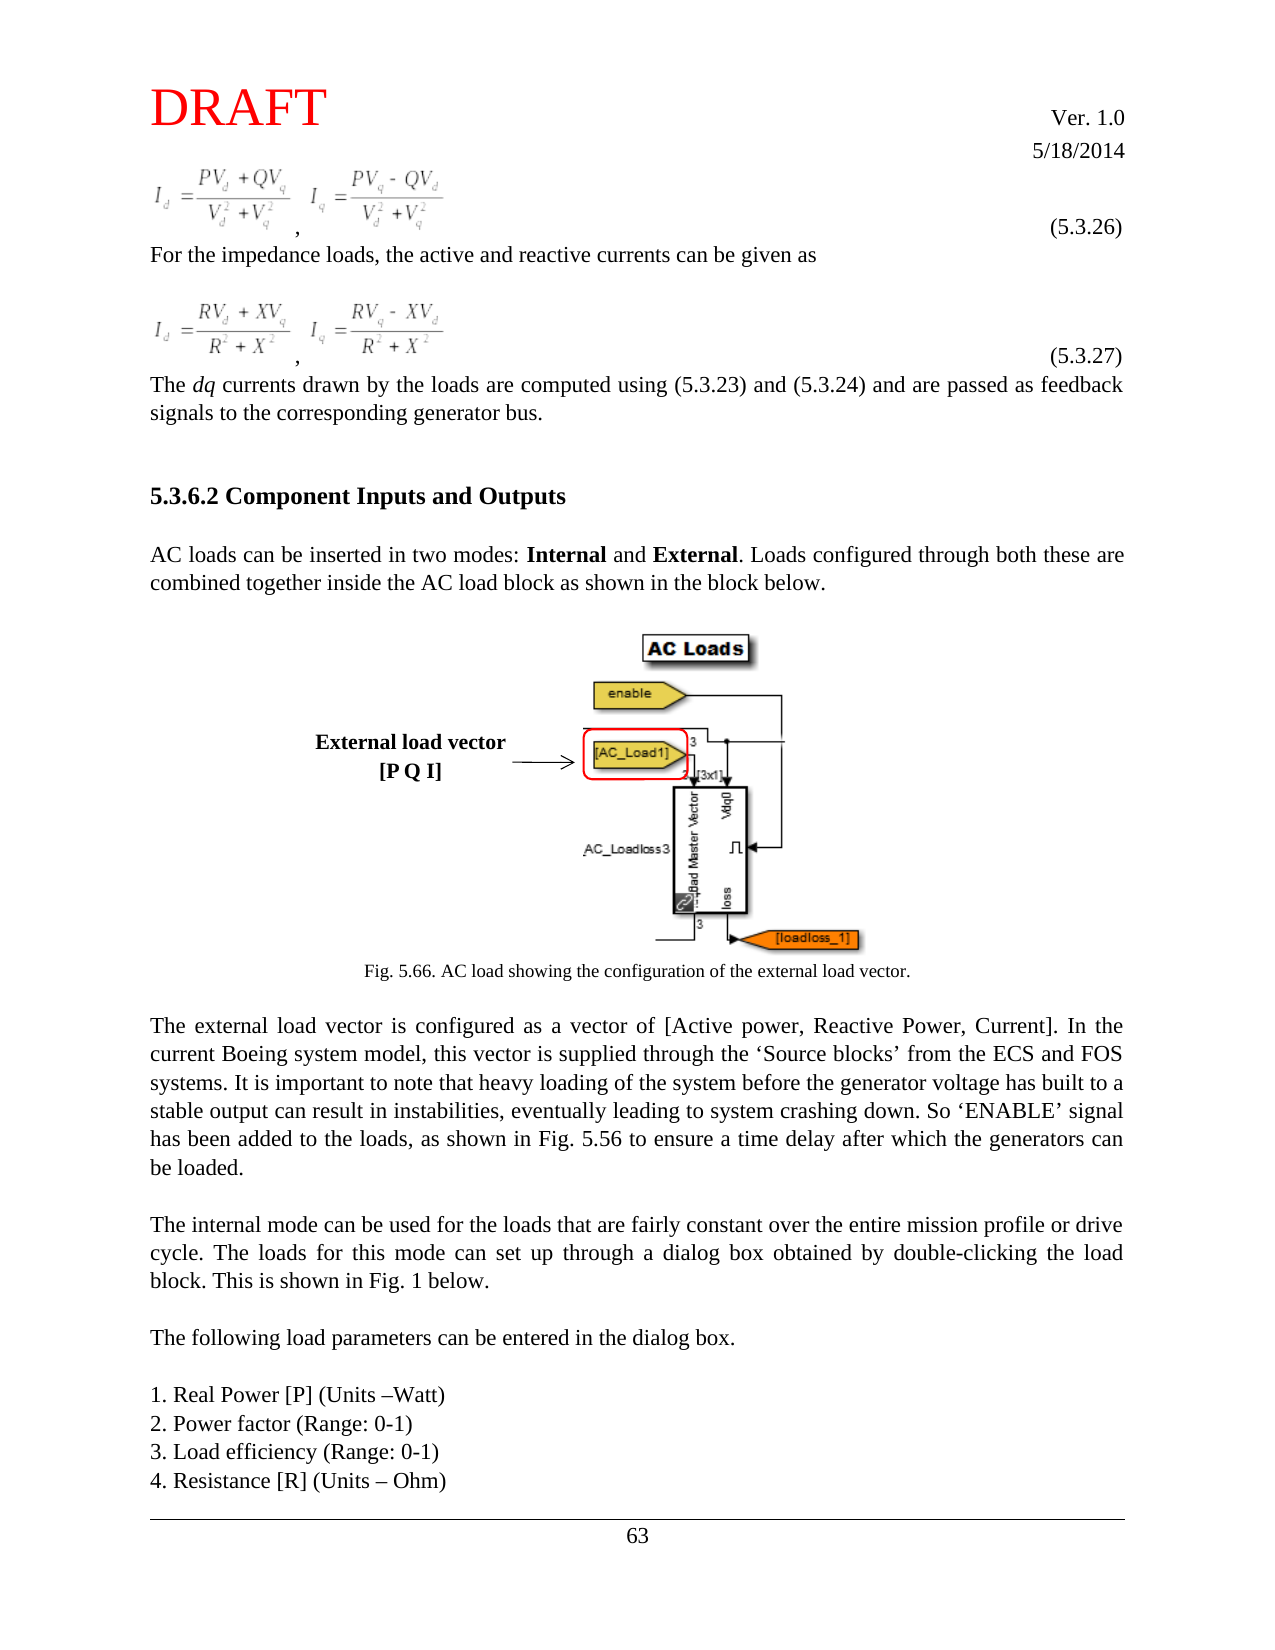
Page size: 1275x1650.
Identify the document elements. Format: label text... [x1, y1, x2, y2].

text 3. Load efficiency (Range: 0-1) [150, 1438, 1125, 1464]
picture [585, 731, 686, 778]
text For the impedance loads, the active and reactive currents can be given as [150, 242, 1125, 268]
text The internal mode can be used for the loads that are fairly constant over the entire mission profile or drive cycle. The loads for this mode can set up through a dialog box obtained by double-clicking the load block. This is shown in Fig. 1 below. [150, 1211, 1125, 1294]
text The external load vector is configured as a vector of [Active power, Reactive Power, Current]. In the current Boeing system model, this vector is supplied through the ‘Source blocks’ from the ECS and FOS systems. It is important to note that heavy loading of the system before the generator voltage has built to a stable output can result in instabilities, eventually leading to system crashing down. So ‘ENABLE’ signal has been added to the loads, as shown in Fig. 5.56 to ensure a time delay after which the generators can be loaded. [150, 1012, 1125, 1180]
text 4. Resistance [R] (Units – Ohm) [150, 1467, 1125, 1493]
subtitle Component Inputs and Outputs [150, 481, 1125, 510]
text The following load parameters can be entered in the dialog box. [150, 1324, 1125, 1351]
text , (5.3.27) [150, 298, 1125, 369]
text , (5.3.26) [150, 164, 1125, 239]
text The dq currents drawn by the loads are computed using (5.3.23) and (5.3.24) and are passed as feedback signals to the corresponding generator bus. [150, 371, 1125, 426]
picture [583, 625, 867, 958]
text 1. Real Power [P] (Units –Watt) [150, 1381, 1125, 1408]
text 2. Power factor (Range: 0-1) [150, 1410, 1125, 1436]
text AC loads can be inserted in two modes: Internal and External. Loads configured through both these are combined together inside the AC load block as shown in the block below. [150, 541, 1125, 595]
